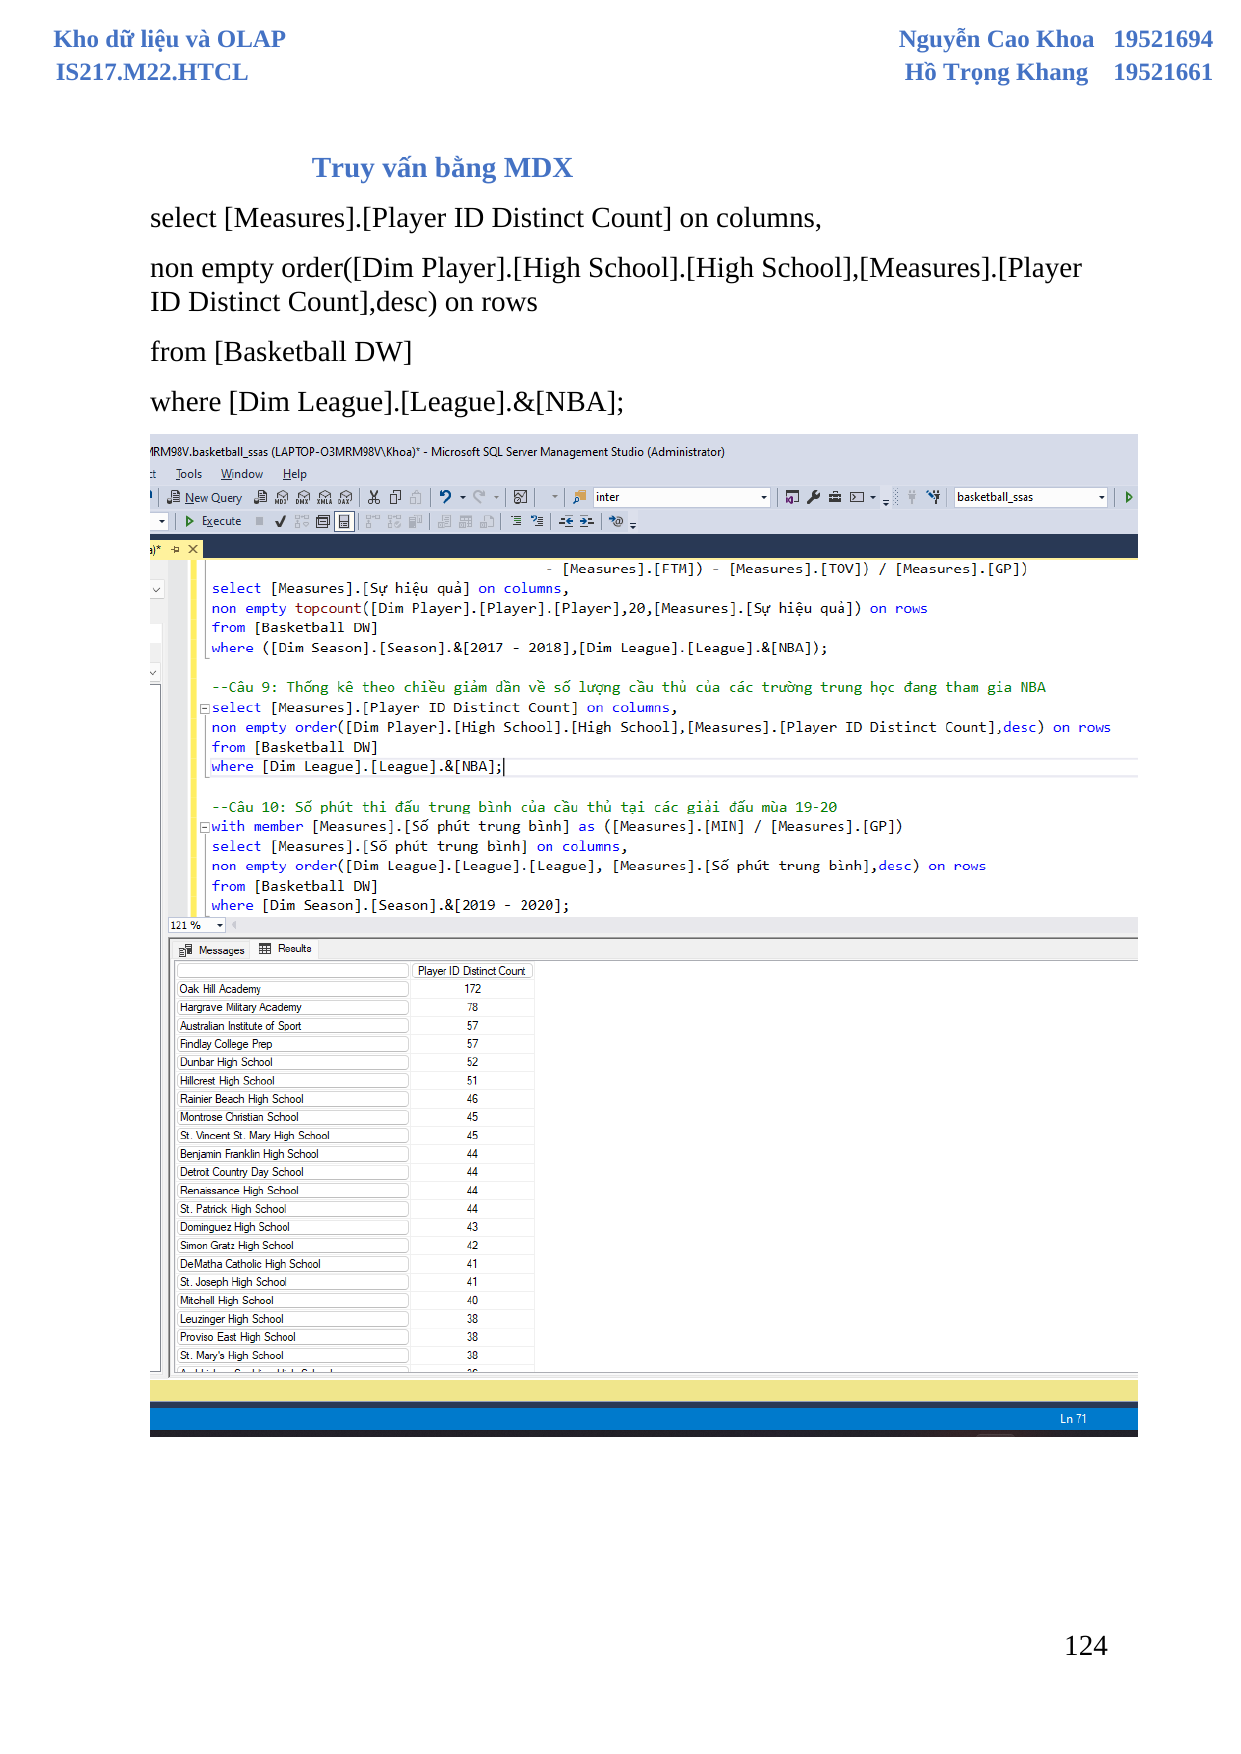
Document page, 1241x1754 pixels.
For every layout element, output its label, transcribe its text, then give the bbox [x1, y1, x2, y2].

text where [Dim League].[League].&[NBA]; [150, 384, 1107, 418]
subtitle Truy vấn bằng MDX [274, 150, 1107, 183]
picture [150, 434, 1138, 1437]
text select [Measures].[Player ID Distinct Count] on columns, [150, 200, 1107, 234]
text from [Basketball DW] [150, 334, 1107, 368]
text non empty order([Dim Player].[High School].[High School],[Measures].[Player ID Distinct Count],desc) on rows [150, 251, 1107, 318]
